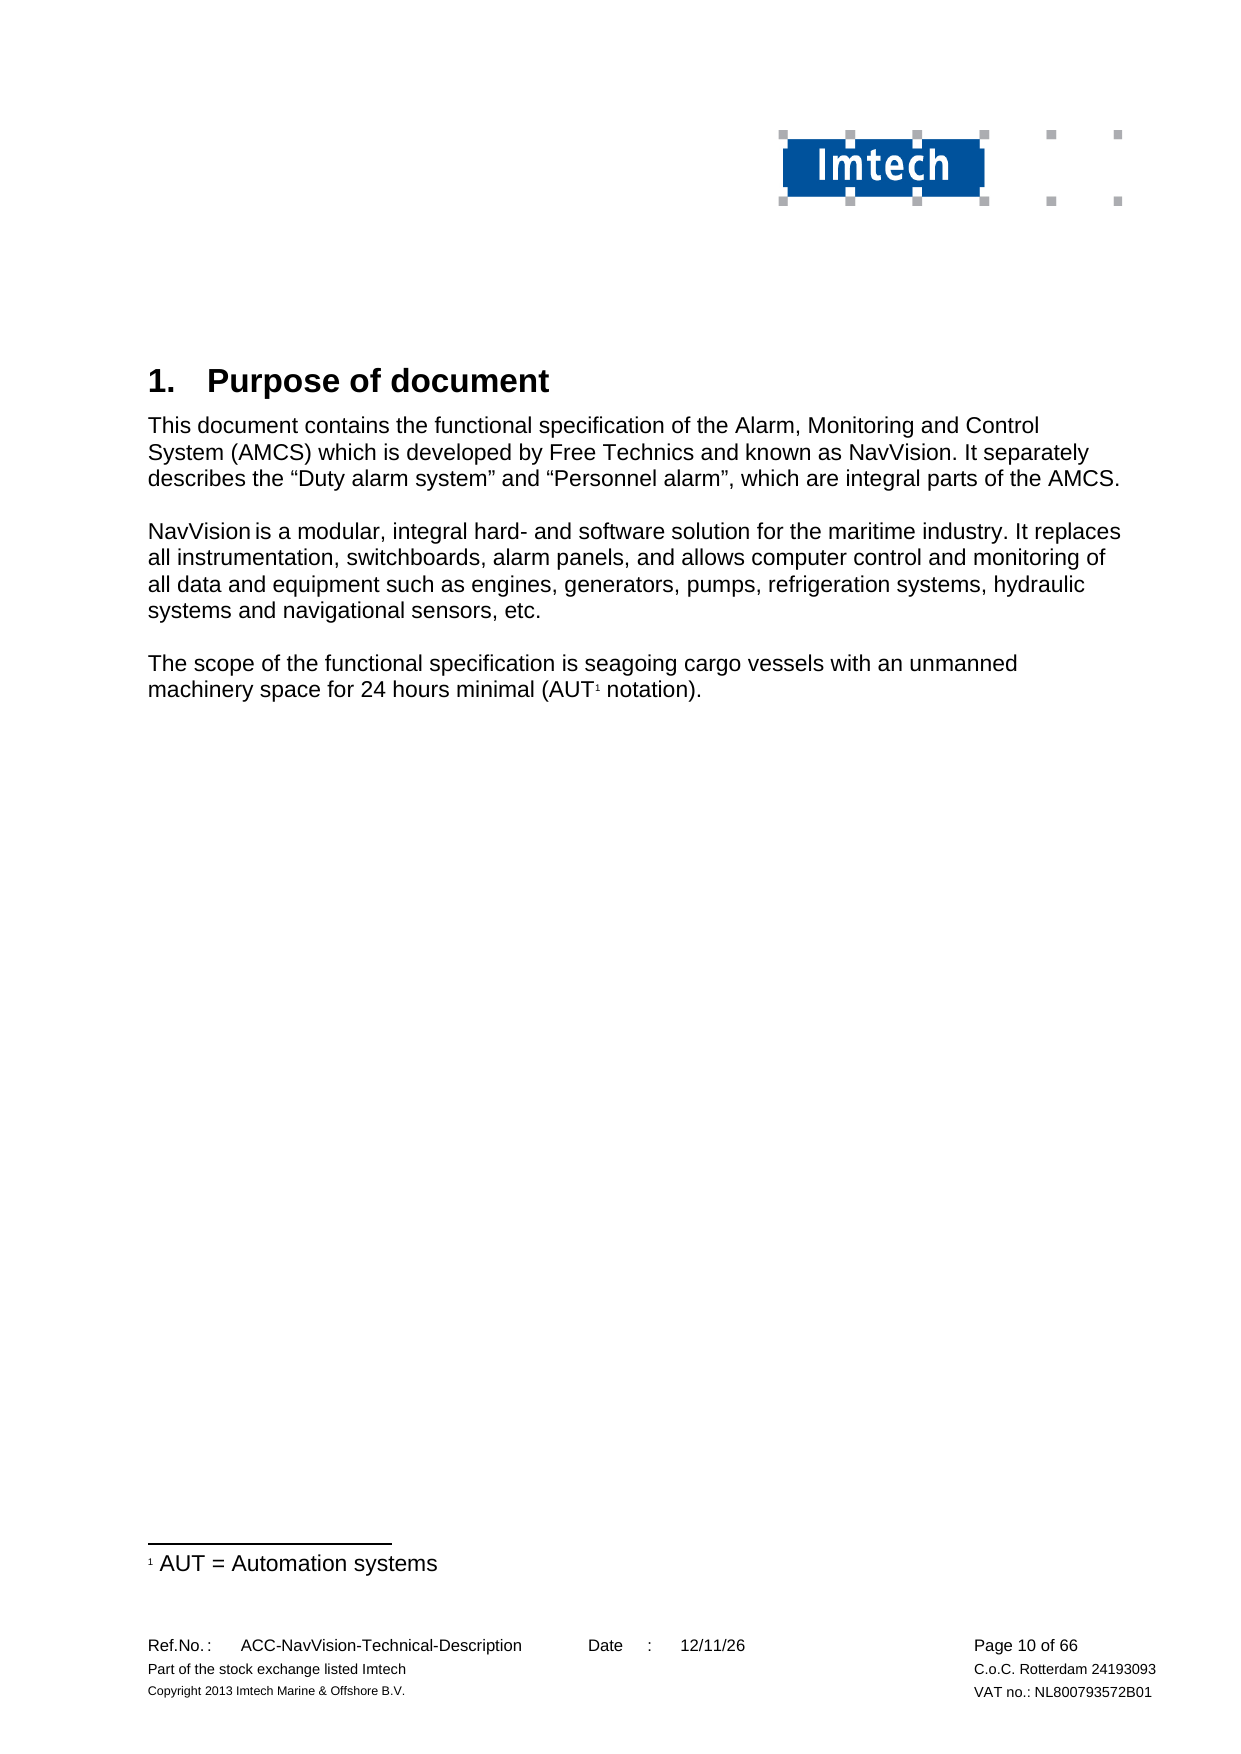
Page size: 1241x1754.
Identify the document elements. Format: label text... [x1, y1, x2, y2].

text The scope of the functional specification is seagoing cargo vessels with an unmanned machinery space for 24 hours minimal (AUT notation). [148, 649, 1122, 702]
picture [778, 130, 1123, 206]
subtitle Purpose of document [148, 350, 1122, 400]
text This document contains the functional specification of the Alarm, Monitoring and Control System (AMCS) which is developed by Free Technics and known as NavVision. It separately describes the “Duty alarm system” and “Personnel alarm”, which are integral parts of the AMCS. [148, 412, 1122, 491]
text NavVision is a modular, integral hard- and software solution for the maritime industry. It replaces all instrumentation, switchboards, alarm panels, and allows computer control and monitoring of all data and equipment such as engines, generators, pumps, refrigeration systems, hydraulic systems and navigational sensors, etc. [148, 518, 1122, 623]
